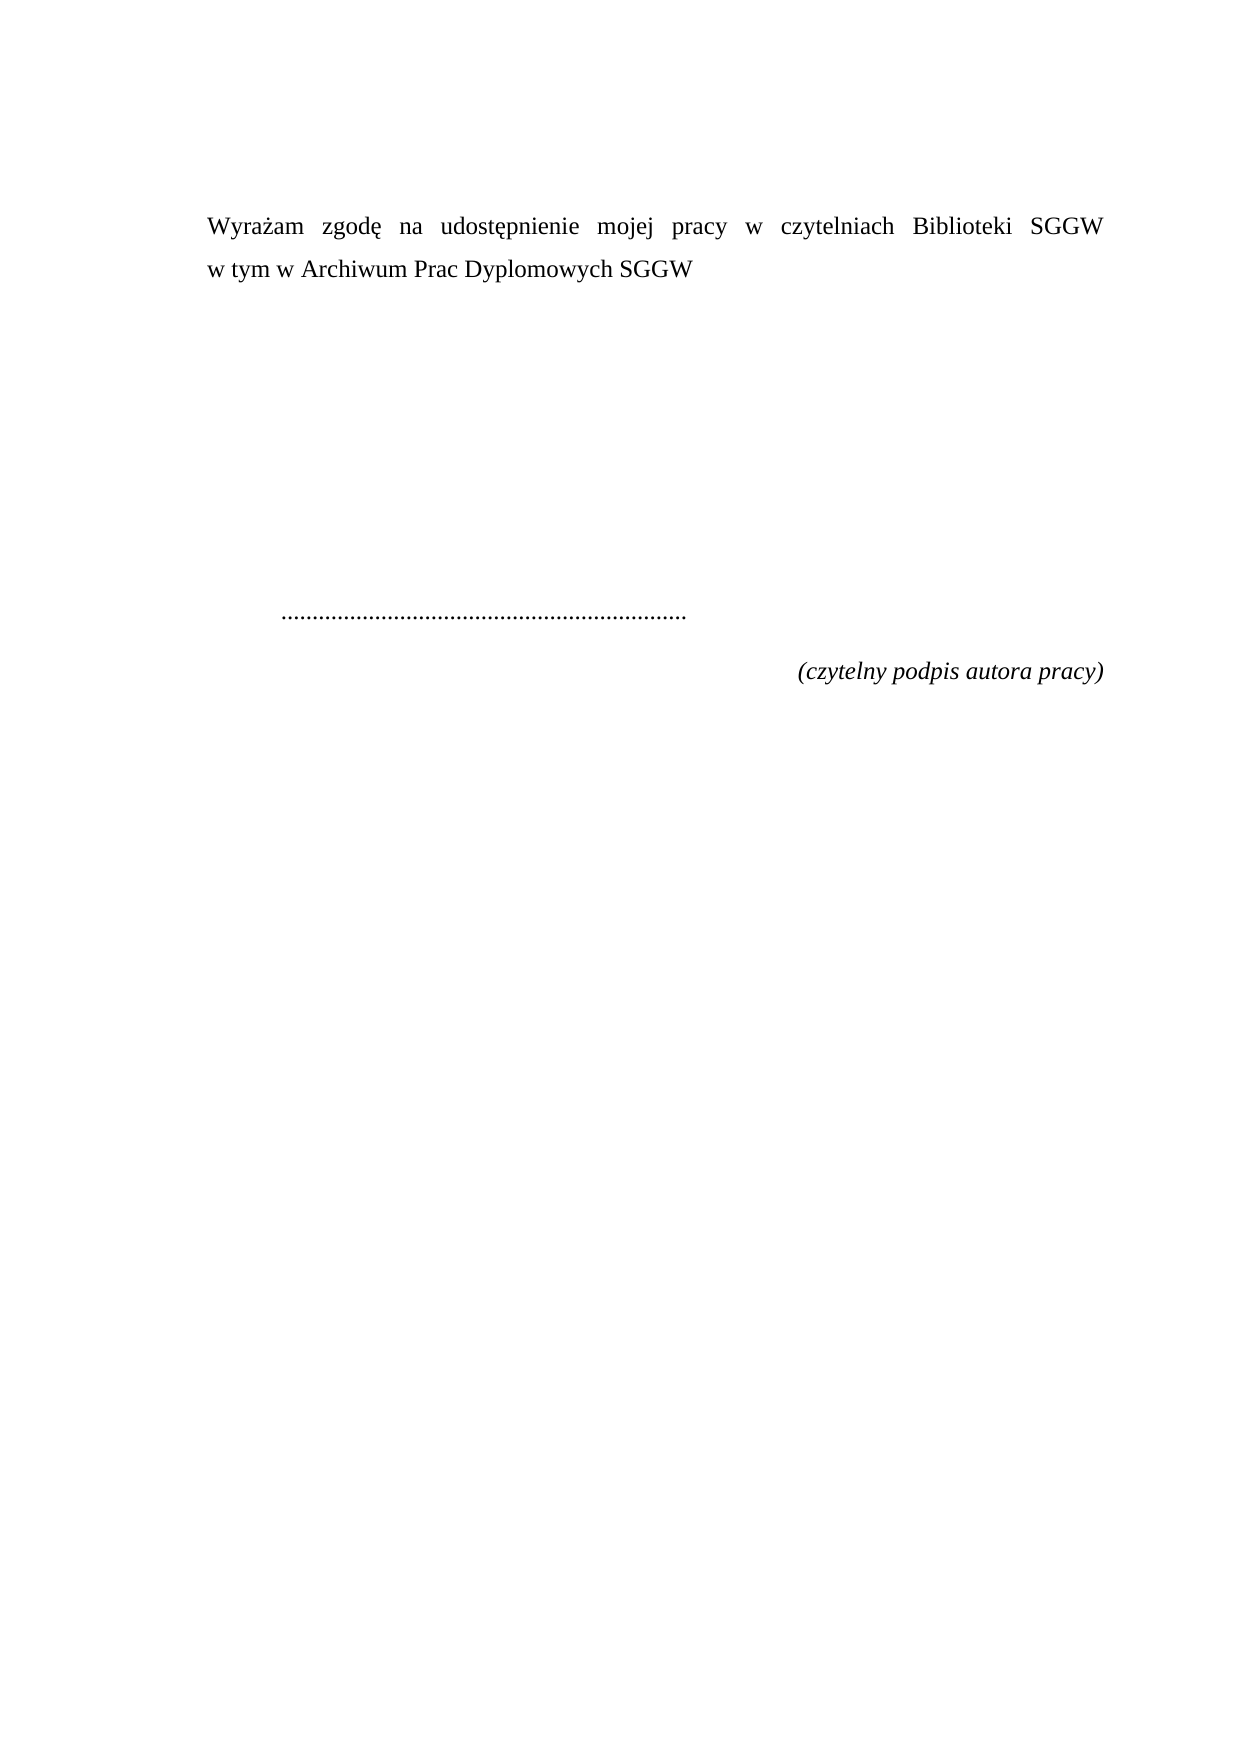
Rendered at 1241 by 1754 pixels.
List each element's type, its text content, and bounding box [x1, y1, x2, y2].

text ................................................................. [207, 553, 1122, 625]
text (czytelny podpis autora pracy) [207, 656, 1122, 684]
text Wyrażam zgodę na udostępnienie mojej pracy w czytelniach Biblioteki SGGW w tym w Archiwum Prac Dyplomowych SGGW [207, 211, 1122, 283]
